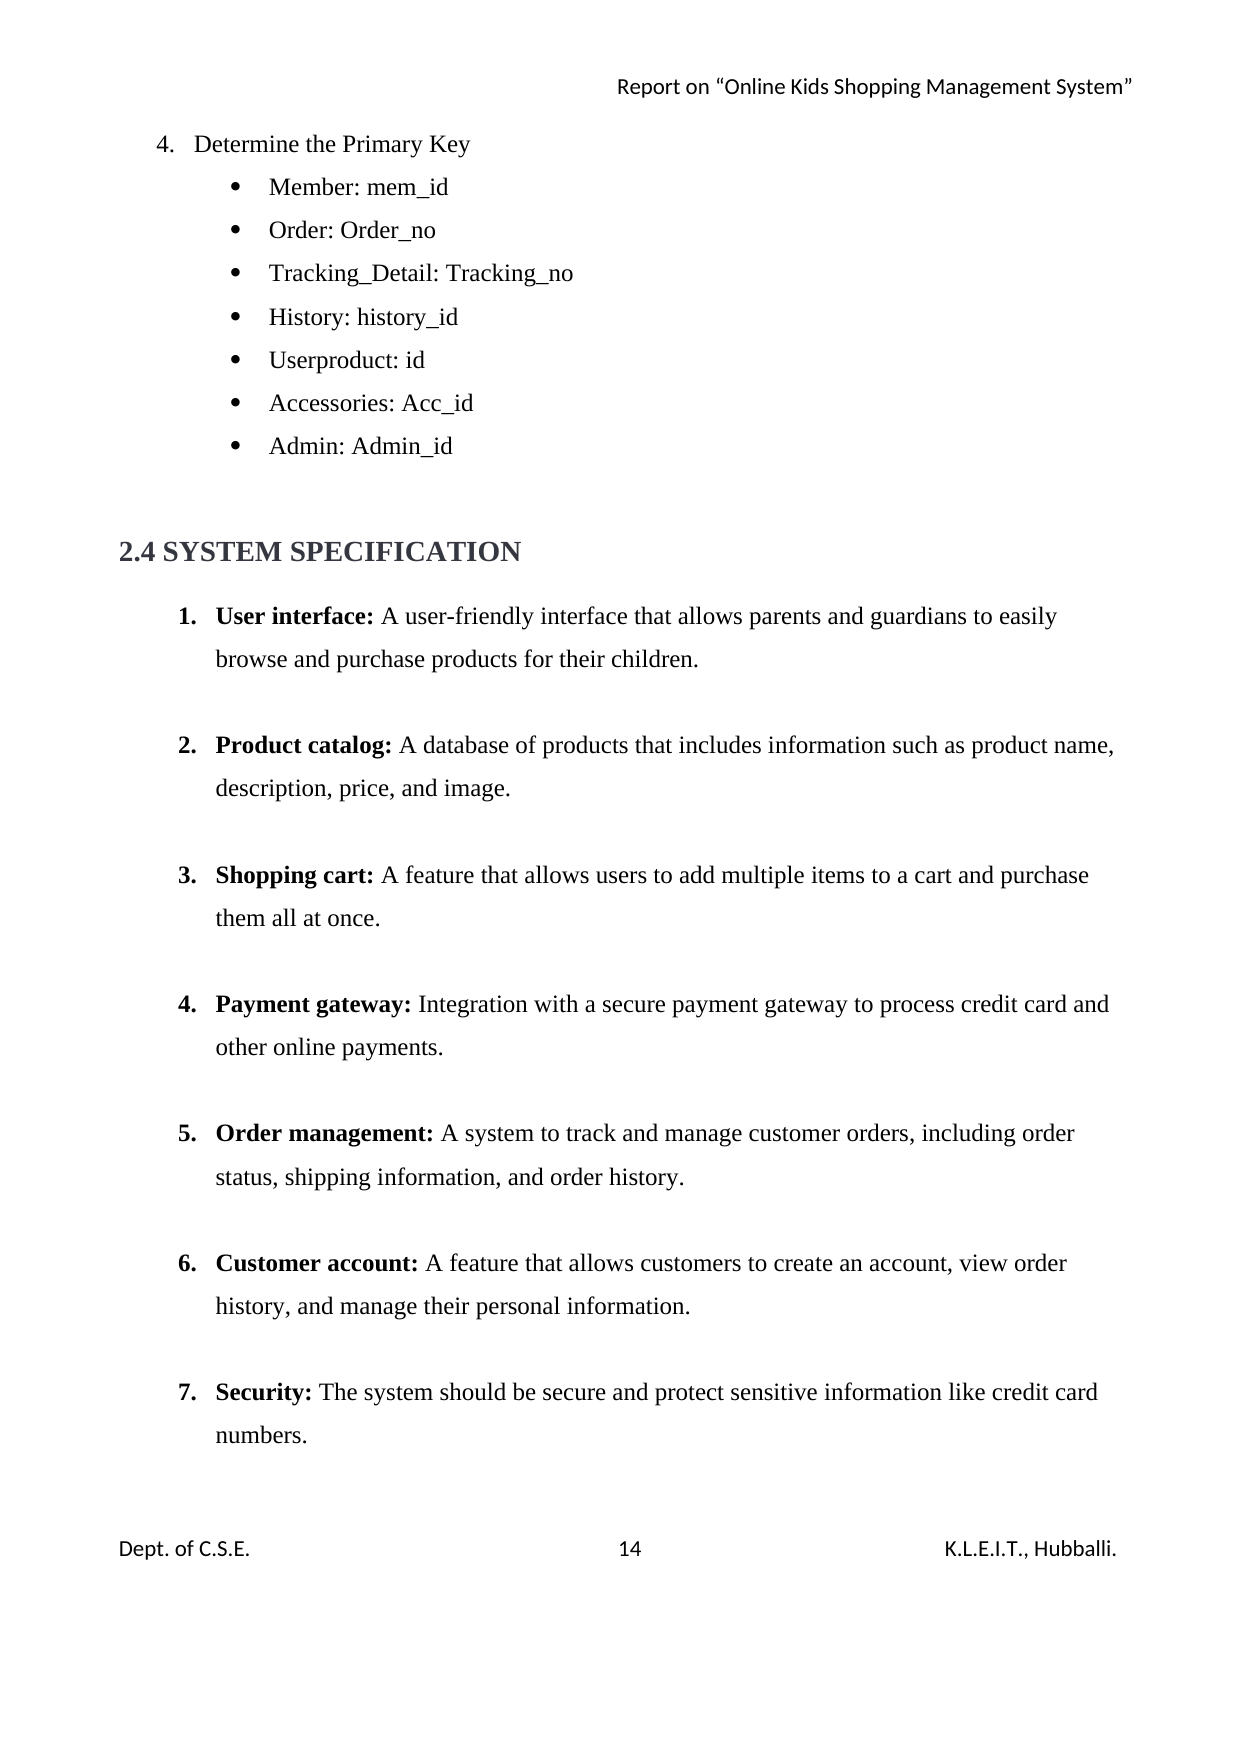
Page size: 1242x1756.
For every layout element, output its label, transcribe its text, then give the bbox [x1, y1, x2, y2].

list Product catalog: A database of products that includes information such as product name, description, price, and image. [178, 730, 1133, 802]
list Customer account: A feature that allows customers to create an account, view order history, and manage their personal information. [178, 1248, 1133, 1320]
list Payment gateway: Integration with a secure payment gateway to process credit card and other online payments. [178, 989, 1133, 1061]
list Accessories: Acc_id [231, 388, 1133, 417]
list Userproduct: id [231, 345, 1133, 373]
list Member: mem_id [231, 172, 1133, 201]
list Determine the Primary Key [156, 129, 1133, 158]
list Order: Order_no [231, 215, 1133, 244]
list Shopping cart: A feature that allows users to add multiple items to a cart and purchase them all at once. [178, 860, 1133, 932]
list User interface: A user-friendly interface that allows parents and guardians to easily browse and purchase products for their children. [178, 601, 1133, 673]
list Tracking_Detail: Tracking_no [231, 258, 1133, 287]
list Order management: A system to track and manage customer orders, including order status, shipping information, and order history. [178, 1118, 1133, 1190]
list Security: The system should be secure and protect sensitive information like credit card numbers. [178, 1377, 1133, 1449]
text 2.4 SYSTEM SPECIFICATION [119, 534, 1133, 567]
list Admin: Admin_id [231, 431, 1133, 460]
list History: history_id [231, 302, 1133, 330]
